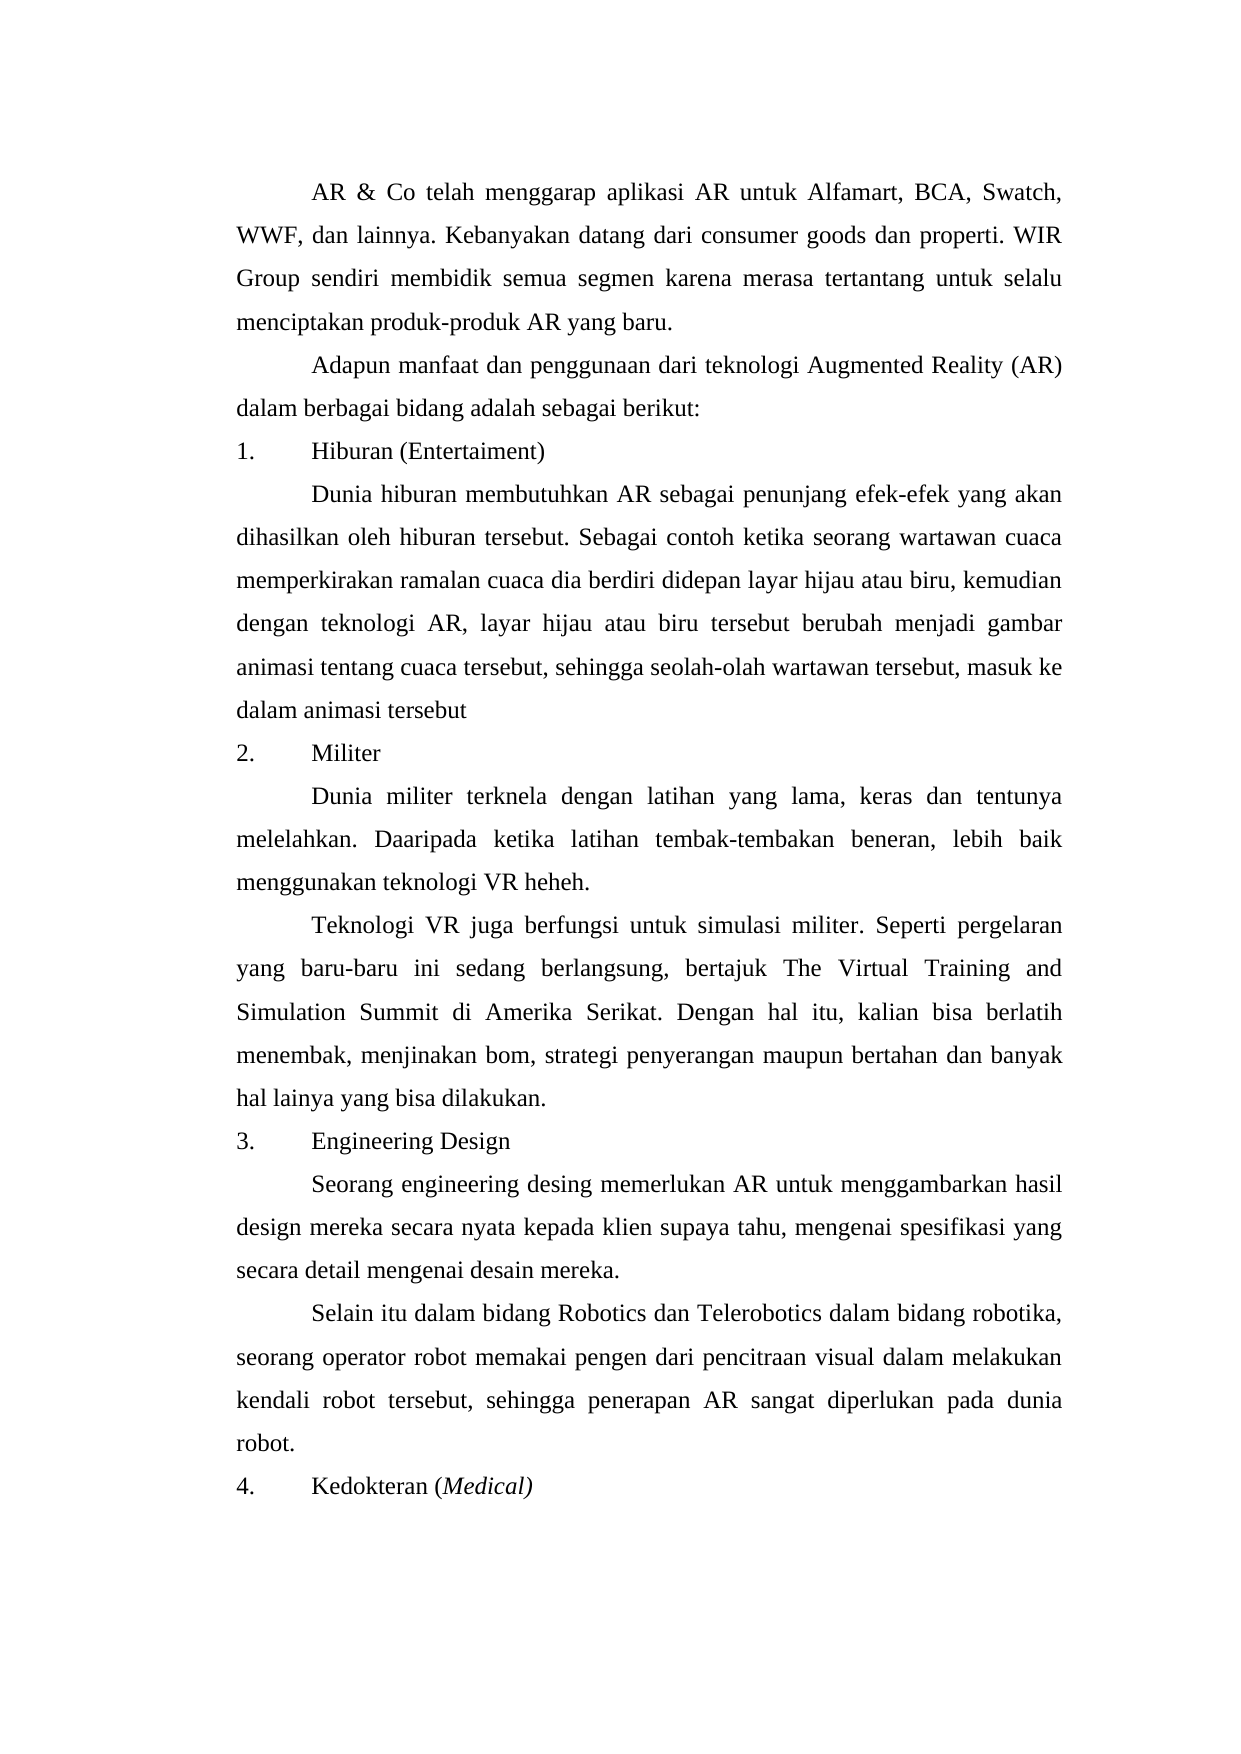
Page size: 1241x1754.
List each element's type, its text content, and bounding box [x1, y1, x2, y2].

text Teknologi VR juga berfungsi untuk simulasi militer. Seperti pergelaran yang baru-baru ini sedang berlangsung, bertajuk The Virtual Training and Simulation Summit di Amerika Serikat. Dengan hal itu, kalian bisa berlatih menembak, menjinakan bom, strategi penyerangan maupun bertahan dan banyak hal lainya yang bisa dilakukan. [236, 910, 1063, 1112]
list Hiburan (Entertaiment) [236, 436, 1063, 465]
text Adapun manfaat dan penggunaan dari teknologi Augmented Reality (AR) dalam berbagai bidang adalah sebagai berikut: [236, 350, 1063, 422]
text AR & Co telah menggarap aplikasi AR untuk Alfamart, BCA, Swatch, WWF, dan lainnya. Kebanyakan datang dari consumer goods dan properti. WIR Group sendiri membidik semua segmen karena merasa tertantang untuk selalu menciptakan produk-produk AR yang baru. [236, 177, 1063, 335]
text Seorang engineering desing memerlukan AR untuk menggambarkan hasil design mereka secara nyata kepada klien supaya tahu, mengenai spesifikasi yang secara detail mengenai desain mereka. [236, 1169, 1063, 1284]
list Kedokteran (Medical) [236, 1471, 1063, 1500]
list Engineering Design [236, 1126, 1063, 1155]
text Dunia militer terknela dengan latihan yang lama, keras dan tentunya melelahkan. Daaripada ketika latihan tembak-tembakan beneran, lebih baik menggunakan teknologi VR heheh. [236, 781, 1063, 896]
text Selain itu dalam bidang Robotics dan Telerobotics dalam bidang robotika, seorang operator robot memakai pengen dari pencitraan visual dalam melakukan kendali robot tersebut, sehingga penerapan AR sangat diperlukan pada dunia robot. [236, 1298, 1063, 1457]
list Militer [236, 738, 1063, 767]
text Dunia hiburan membutuhkan AR sebagai penunjang efek-efek yang akan dihasilkan oleh hiburan tersebut. Sebagai contoh ketika seorang wartawan cuaca memperkirakan ramalan cuaca dia berdiri didepan layar hijau atau biru, kemudian dengan teknologi AR, layar hijau atau biru tersebut berubah menjadi gambar animasi tentang cuaca tersebut, sehingga seolah-olah wartawan tersebut, masuk ke dalam animasi tersebut [236, 479, 1063, 723]
